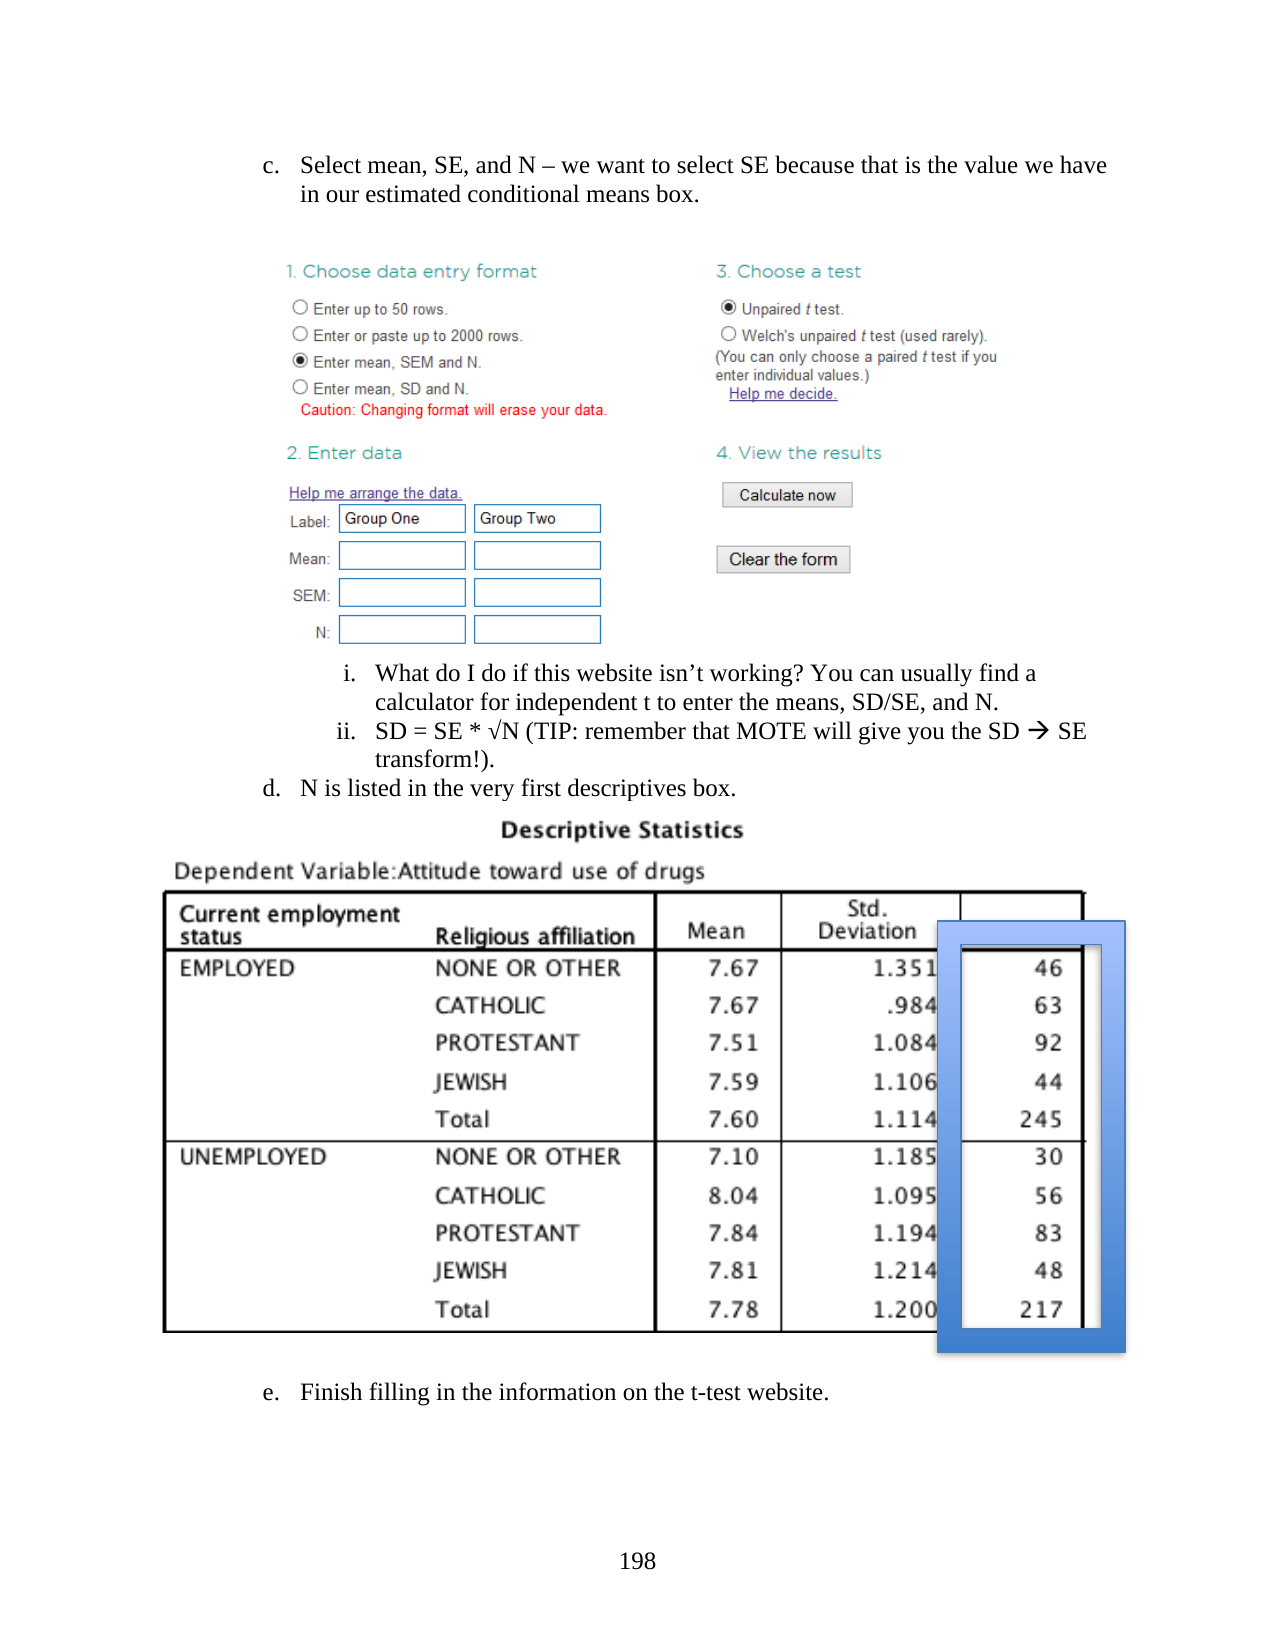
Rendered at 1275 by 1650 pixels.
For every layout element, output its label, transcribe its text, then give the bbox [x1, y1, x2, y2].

list Select mean, SE, and N – we want to select SE because that is the value we have in our estimated conditional means box. [262, 150, 1125, 207]
list SD = SE * √N (TIP: remember that MOTE will give you the SD SE transform!). [356, 716, 1125, 773]
picture [962, 945, 1101, 1328]
list Finish filling in the information on the t-test website. [262, 1377, 1125, 1406]
list What do I do if this website isn’t working? You can usually find a calculator for independent t to enter the means, SD/SE, and N. [356, 658, 1125, 716]
picture [257, 236, 1018, 659]
list N is listed in the very first descriptives box. [262, 773, 1125, 801]
picture [150, 801, 1126, 1333]
